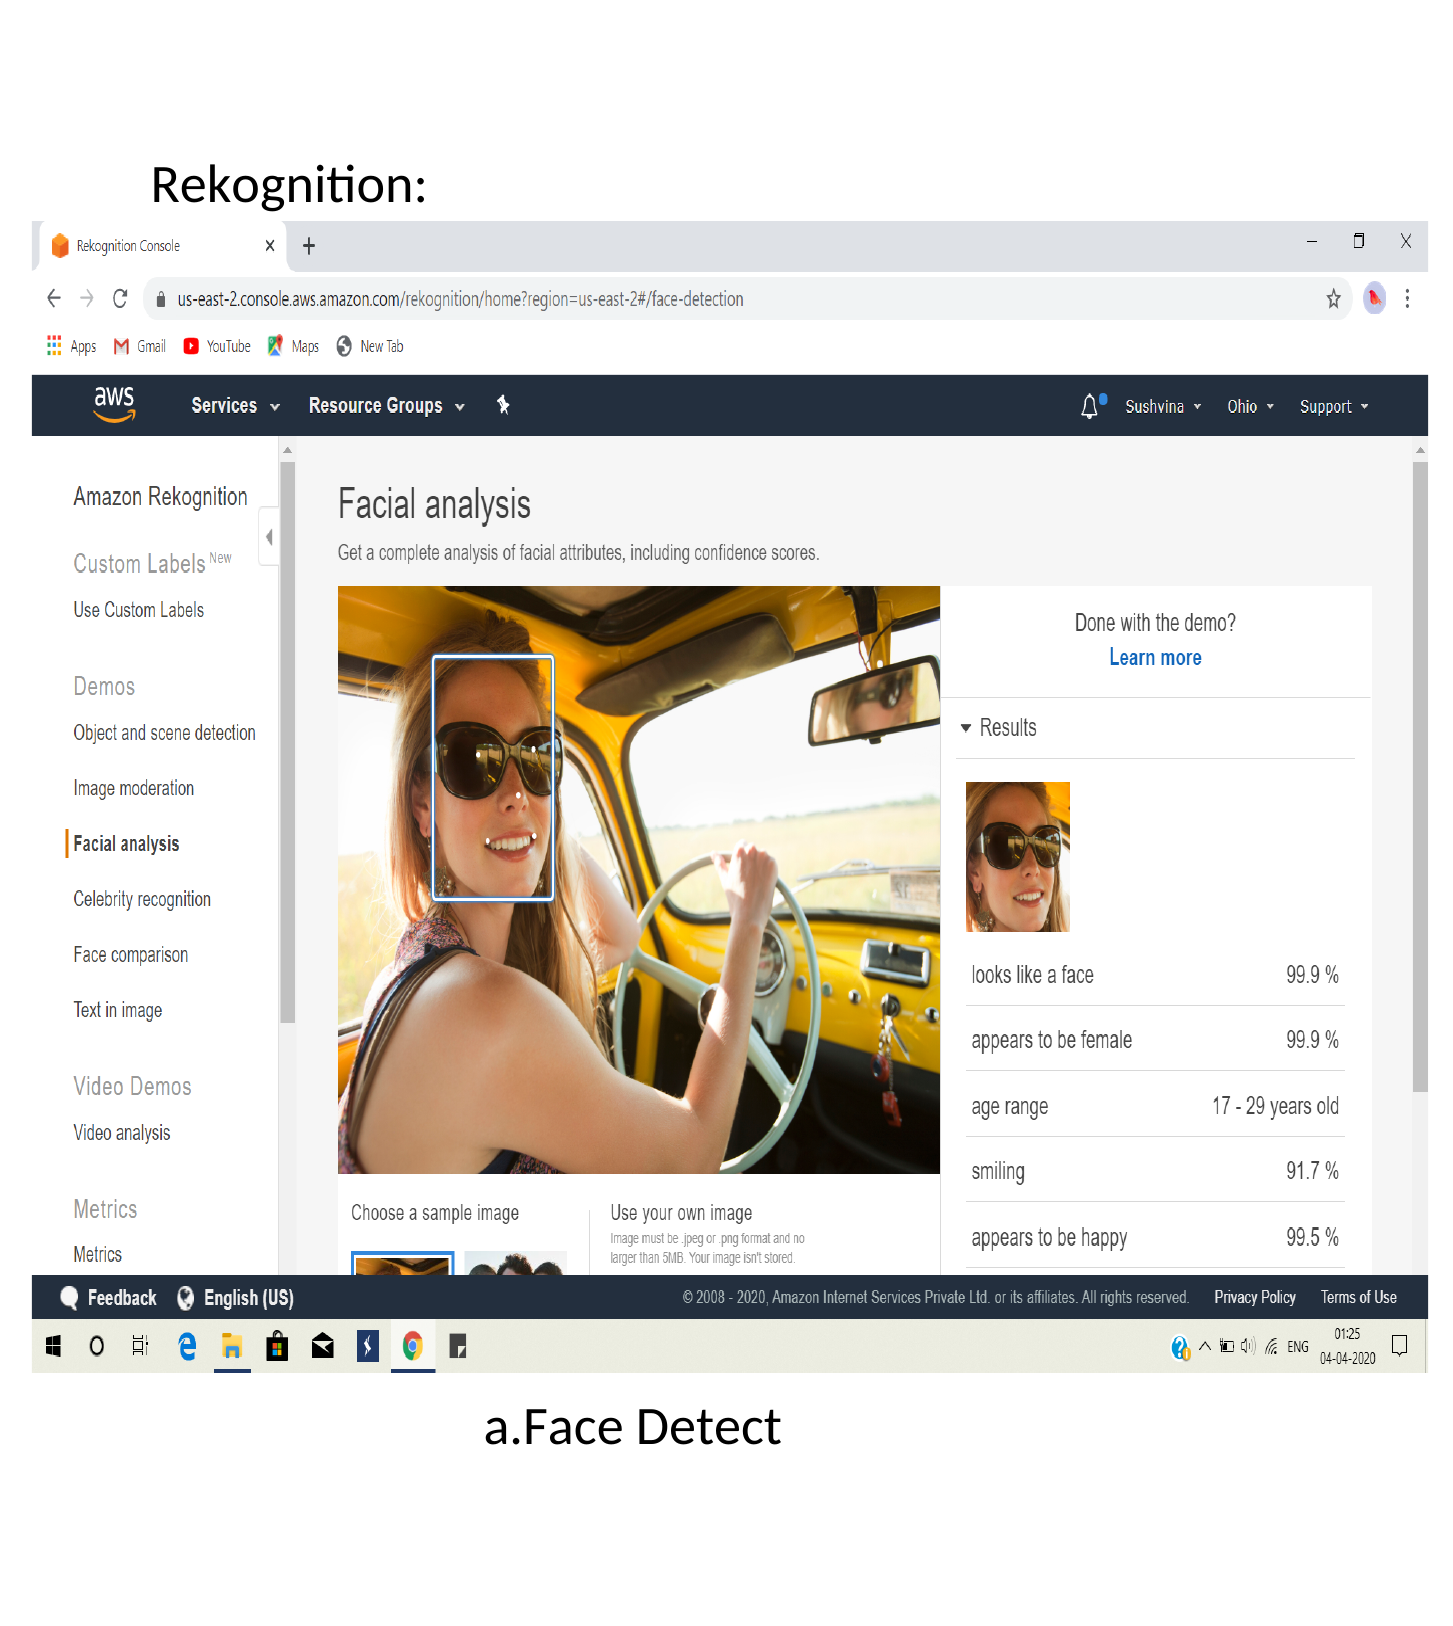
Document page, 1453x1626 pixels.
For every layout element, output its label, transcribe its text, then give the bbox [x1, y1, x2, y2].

list Rekognition: [150, 150, 1332, 216]
text a.Face Detect [32, 1391, 1332, 1458]
picture [31, 221, 1429, 1373]
